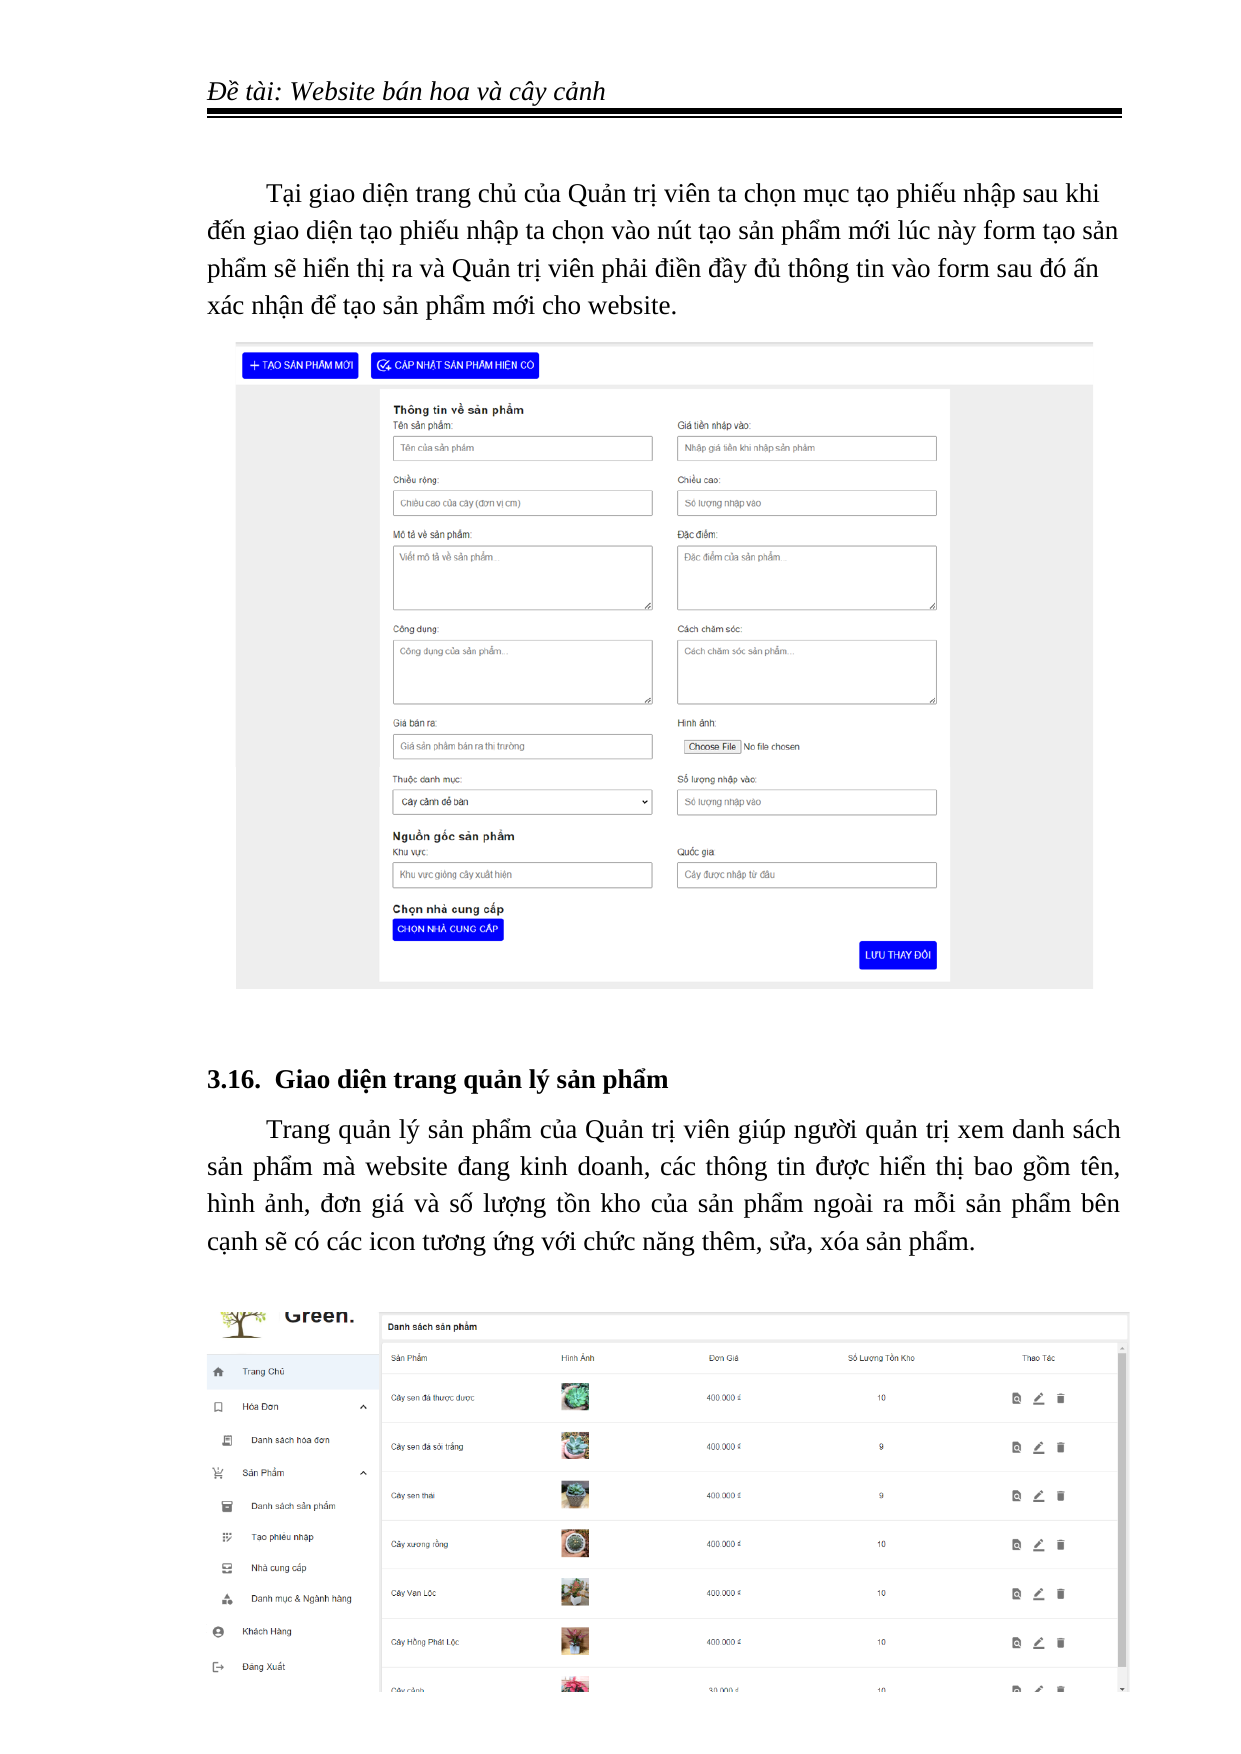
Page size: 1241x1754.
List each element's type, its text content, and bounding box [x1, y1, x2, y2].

picture [235, 341, 1094, 989]
text Tại giao diện trang chủ của Quản trị viên ta chọn mục tạo phiếu nhập sau khi đến giao diện tạo phiếu nhập ta chọn vào nút tạo sản phẩm mới lúc này form tạo sản phẩm sẽ hiển thị ra và Quản trị viên phải điền đầy đủ thông tin vào form sau đó ấn xác nhận để tạo sản phẩm mới cho website. [207, 177, 1122, 320]
text Trang quản lý sản phẩm của Quản trị viên giúp người quản trị xem danh sách sản phẩm mà website đang kinh doanh, các thông tin được hiển thị bao gồm tên, hình ảnh, đơn giá và số lượng tồn kho của sản phẩm ngoài ra mỗi sản phẩm bên cạnh sẽ có các icon tương ứng với chức năng thêm, sửa, xóa sản phẩm. [207, 1113, 1122, 1256]
text 3.16. Giao diện trang quản lý sản phẩm [207, 1063, 1122, 1094]
picture [206, 1312, 1130, 1692]
